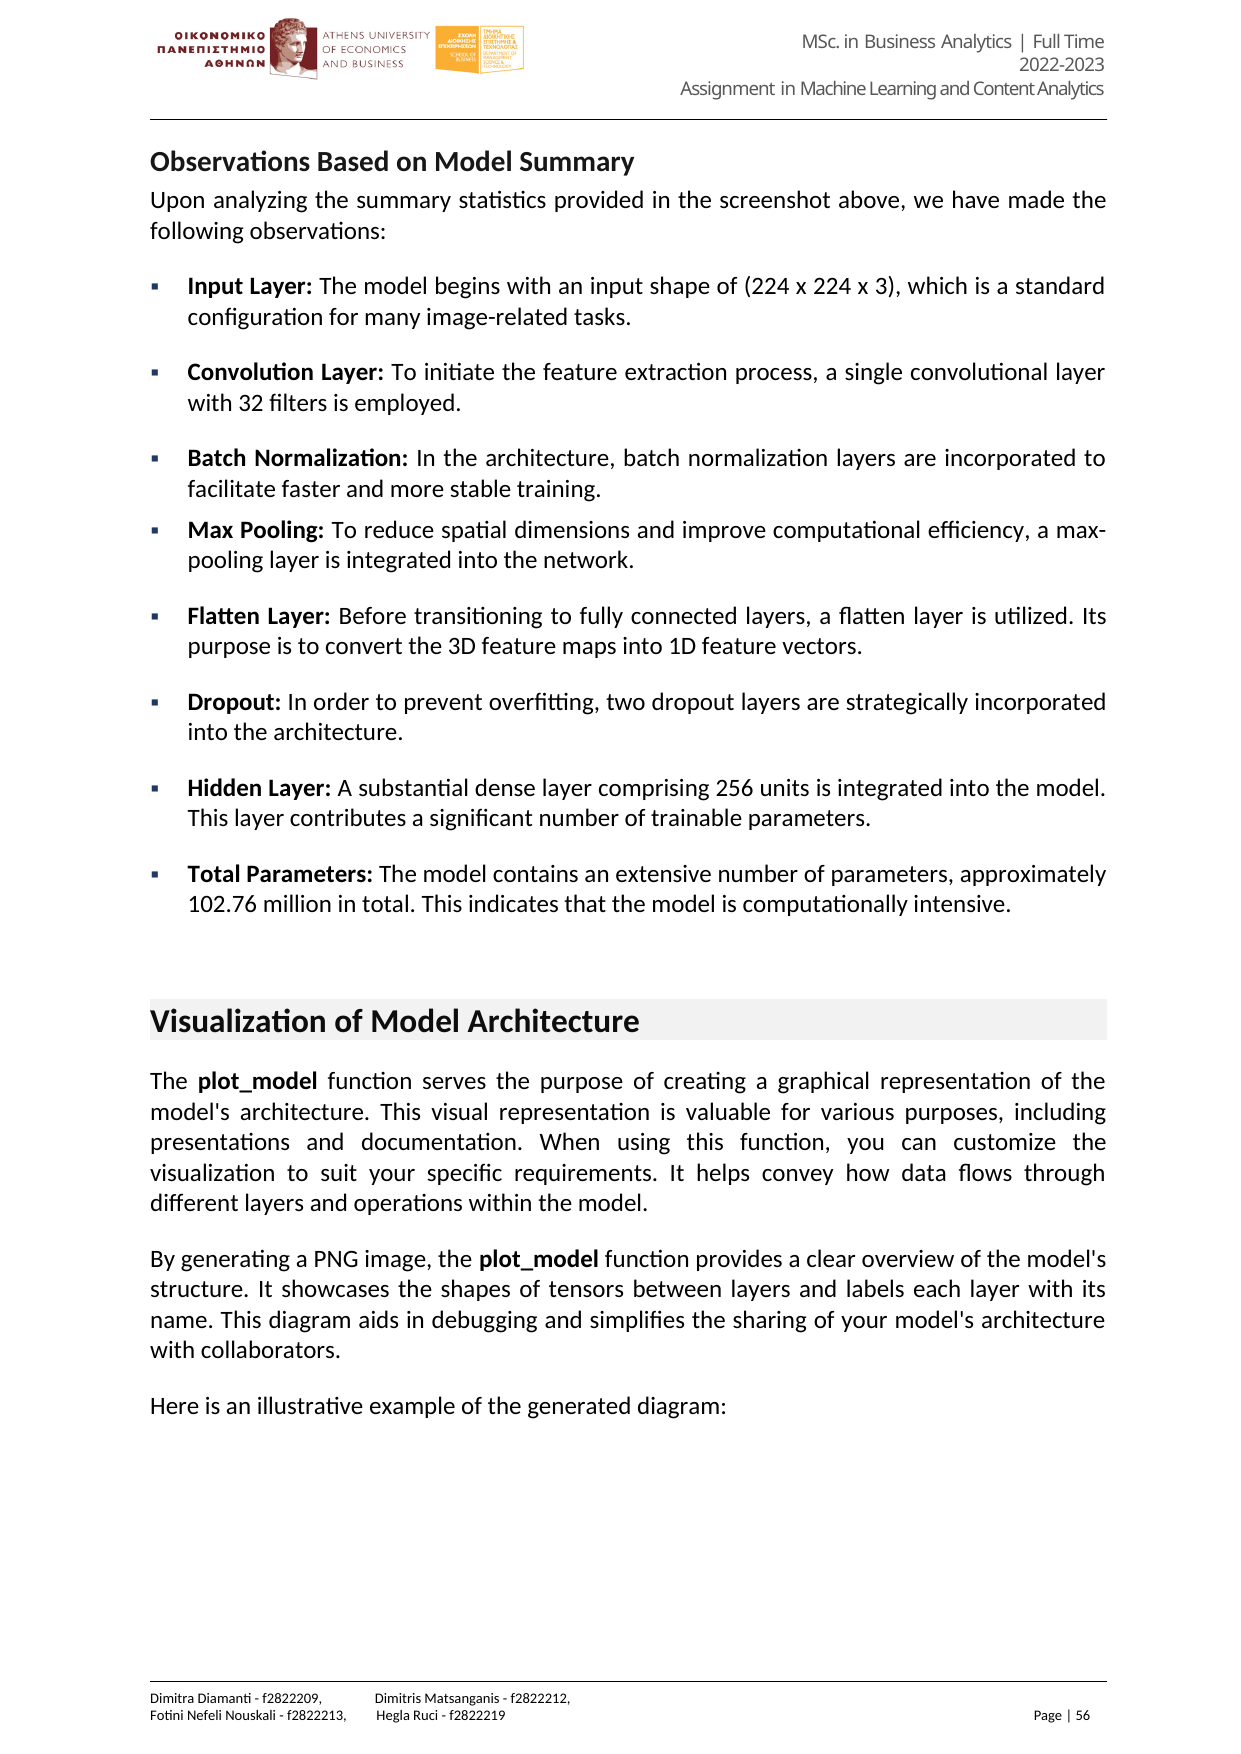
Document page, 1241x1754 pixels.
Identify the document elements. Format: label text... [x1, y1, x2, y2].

list Hidden Layer: A substantial dense layer comprising 256 units is integrated into the model. This layer contributes a significant number of trainable parameters. [150, 772, 1107, 833]
list Dropout: In order to prevent overfitting, two dropout layers are strategically incorporated into the architecture. [150, 686, 1107, 747]
picture [151, 17, 526, 82]
subtitle Visualization of Model Architecture [150, 999, 1107, 1040]
list Input Layer: The model begins with an input shape of (224 x 224 x 3), which is a standard configuration for many image-related tasks. [150, 270, 1107, 331]
text Upon analyzing the summary statistics provided in the screenshot above, we have made the following observations: [150, 184, 1107, 245]
subtitle Observations Based on Model Summary [150, 143, 1107, 179]
list Flatten Layer: Before transitioning to fully connected layers, a flatten layer is utilized. Its purpose is to convert the 3D feature maps into 1D feature vectors. [150, 600, 1107, 661]
list Convolution Layer: To initiate the feature extraction process, a single convolutional layer with 32 filters is employed. [150, 356, 1107, 417]
list Total Parameters: The model contains an extensive number of parameters, approximately 102.76 million in total. This indicates that the model is computationally intensive. [150, 858, 1107, 919]
list Max Pooling: To reduce spatial dimensions and improve computational efficiency, a max-pooling layer is integrated into the network. [150, 514, 1107, 575]
text By generating a PNG image, the plot_model function provides a clear overview of the model's structure. It showcases the shapes of tensors between layers and labels each layer with its name. This diagram aids in debugging and simplifies the sharing of your model's architecture with collaborators. [150, 1243, 1107, 1365]
text The plot_model function serves the purpose of creating a graphical representation of the model's architecture. This visual representation is valuable for various purposes, including presentations and documentation. When using this function, you can customize the visualization to suit your specific requirements. It helps convey how data flows through different layers and operations within the model. [150, 1065, 1107, 1218]
list Batch Normalization: In the architecture, batch normalization layers are incorporated to facilitate faster and more stable training. [150, 442, 1107, 503]
text Here is an illustrative example of the generated diagram: [150, 1390, 1107, 1421]
